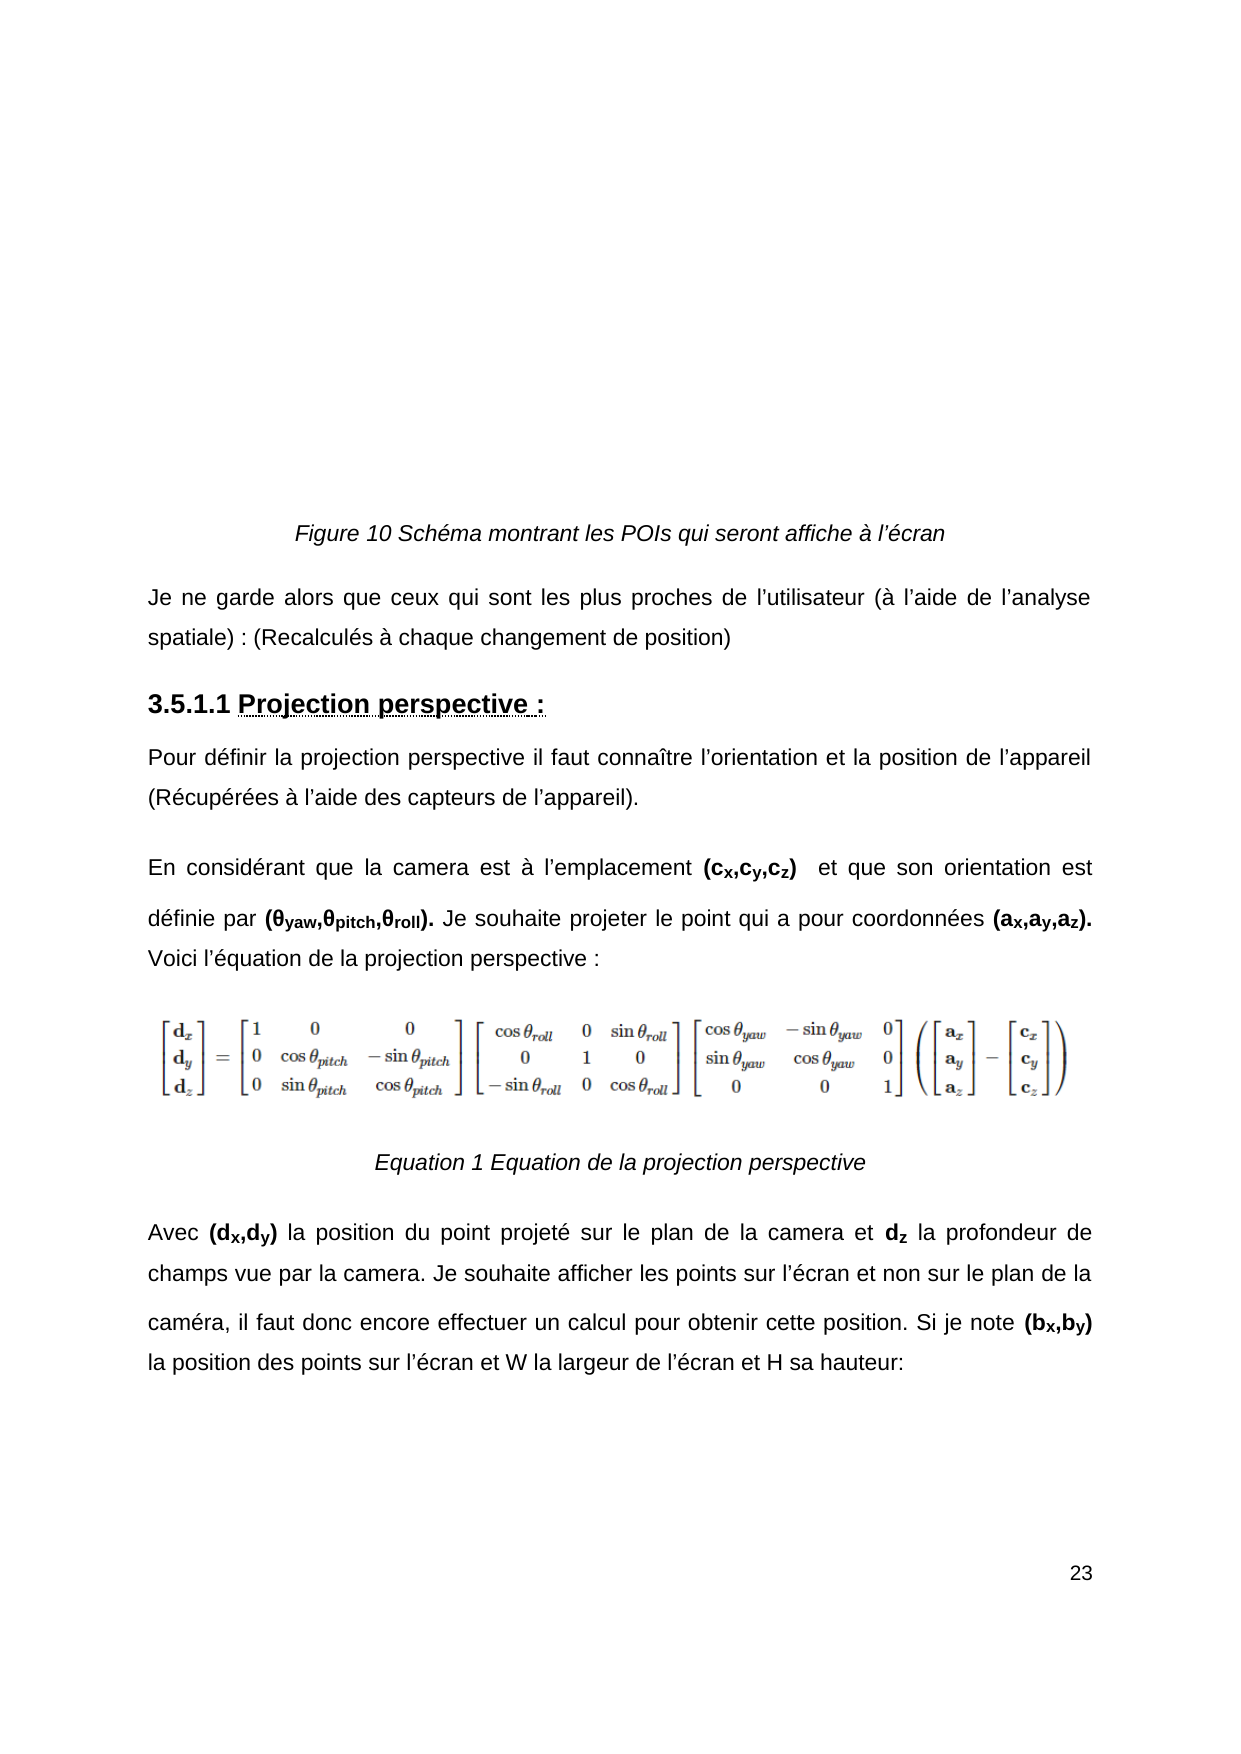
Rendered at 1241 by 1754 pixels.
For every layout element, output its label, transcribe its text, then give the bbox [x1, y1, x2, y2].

picture [147, 1009, 1093, 1111]
text Je ne garde alors que ceux qui sont les plus proches de l’utilisateur (à l’aide de l’analyse spatiale) : (Recalculés à chaque changement de position) [148, 584, 1092, 650]
text Pour définir la projection perspective il faut connaître l’orientation et la position de l’appareil (Récupérées à l’aide des capteurs de l’appareil). [148, 744, 1092, 810]
text Avec (dx,dy) la position du point projeté sur le plan de la camera et dz la profondeur de champs vue par la camera. Je souhaite afficher les points sur l’écran et non sur le plan de la caméra, il faut donc encore effectuer un calcul pour obtenir cette position. Si je note (bx,by) la position des points sur l’écran et W la largeur de l’écran et H sa hauteur: [148, 1213, 1092, 1376]
text En considérant que la camera est à l’emplacement (cx,cy,cz) et que son orientation est définie par (θyaw,θpitch,θroll). Je souhaite projeter le point qui a pour coordonnées (ax,ay,az). Voici l’équation de la projection perspective : [148, 848, 1092, 972]
subtitle Projection perspective : [148, 688, 1092, 719]
